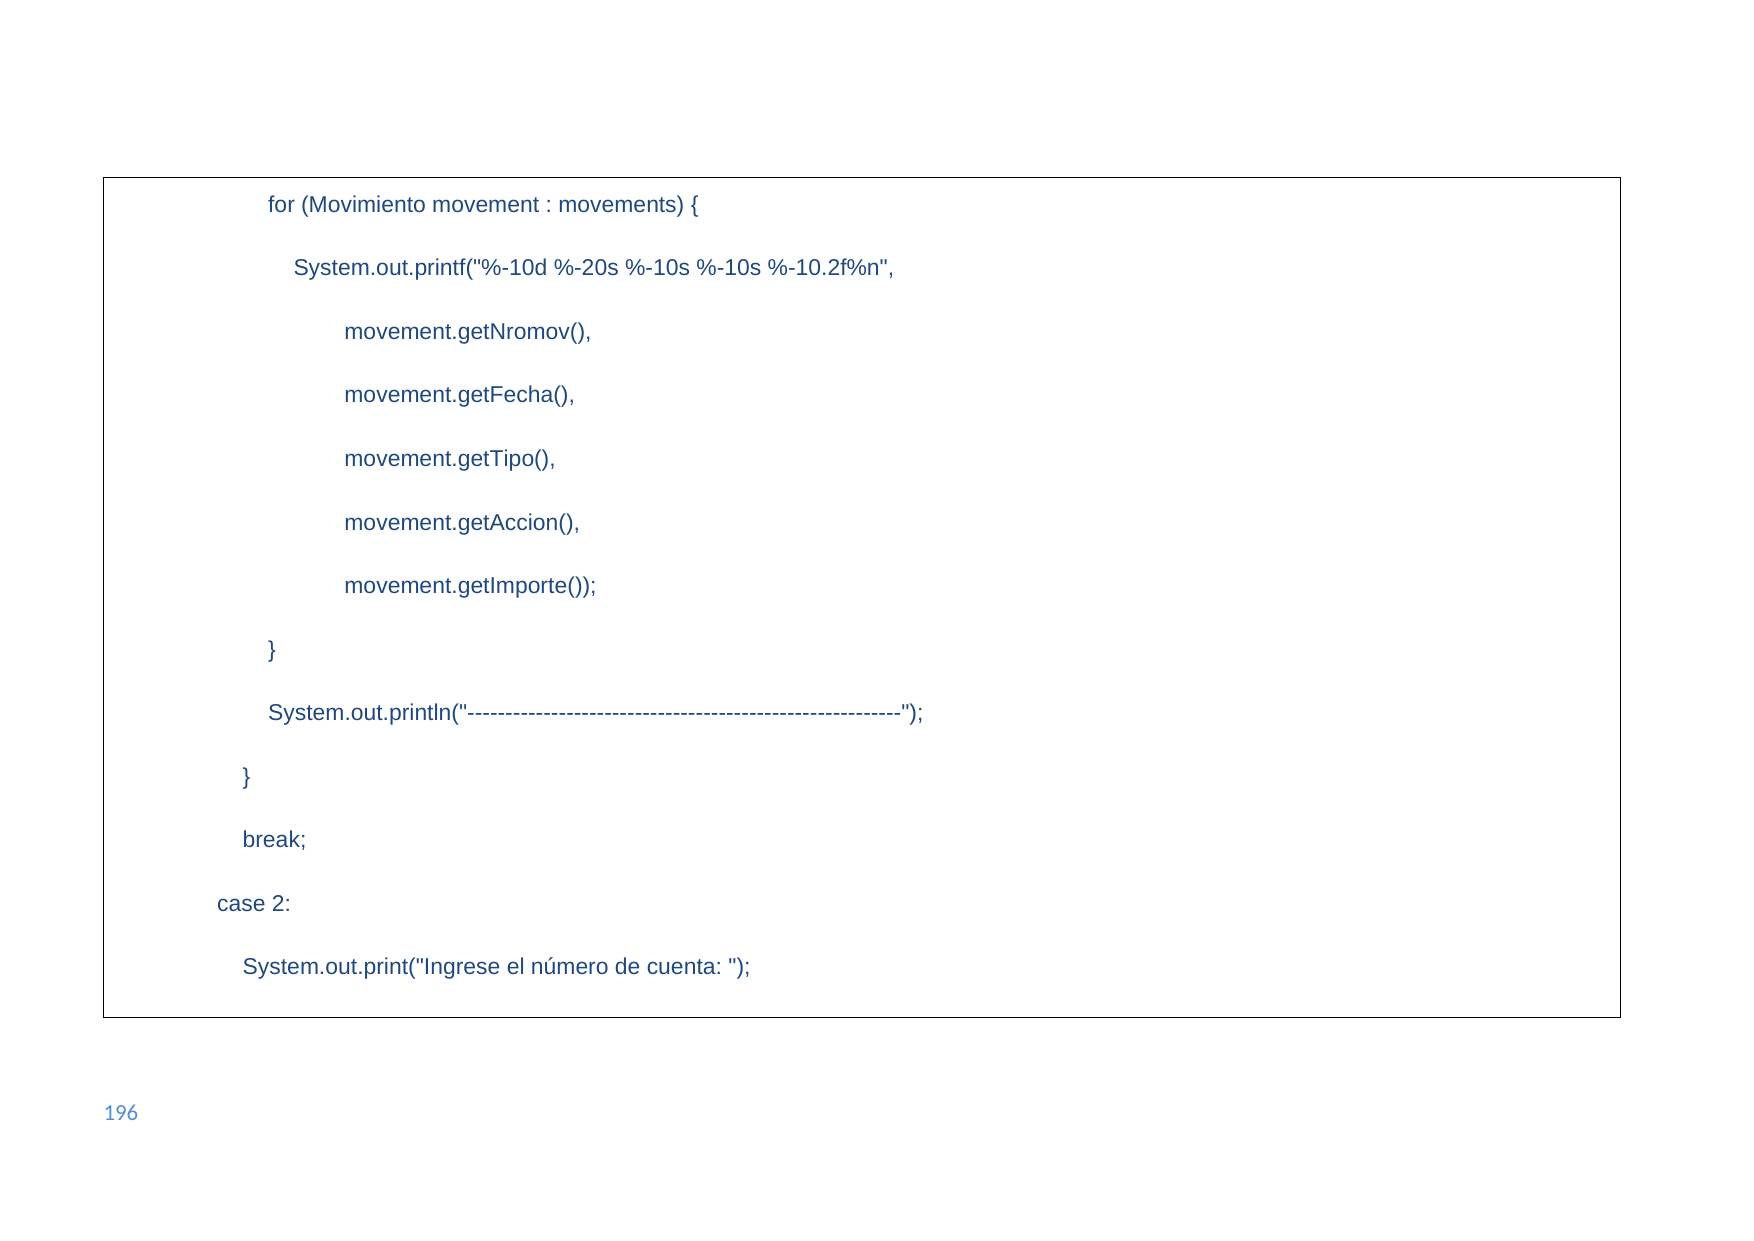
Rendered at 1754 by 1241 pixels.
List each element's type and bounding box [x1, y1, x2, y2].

table_header [104, 178, 1620, 1017]
